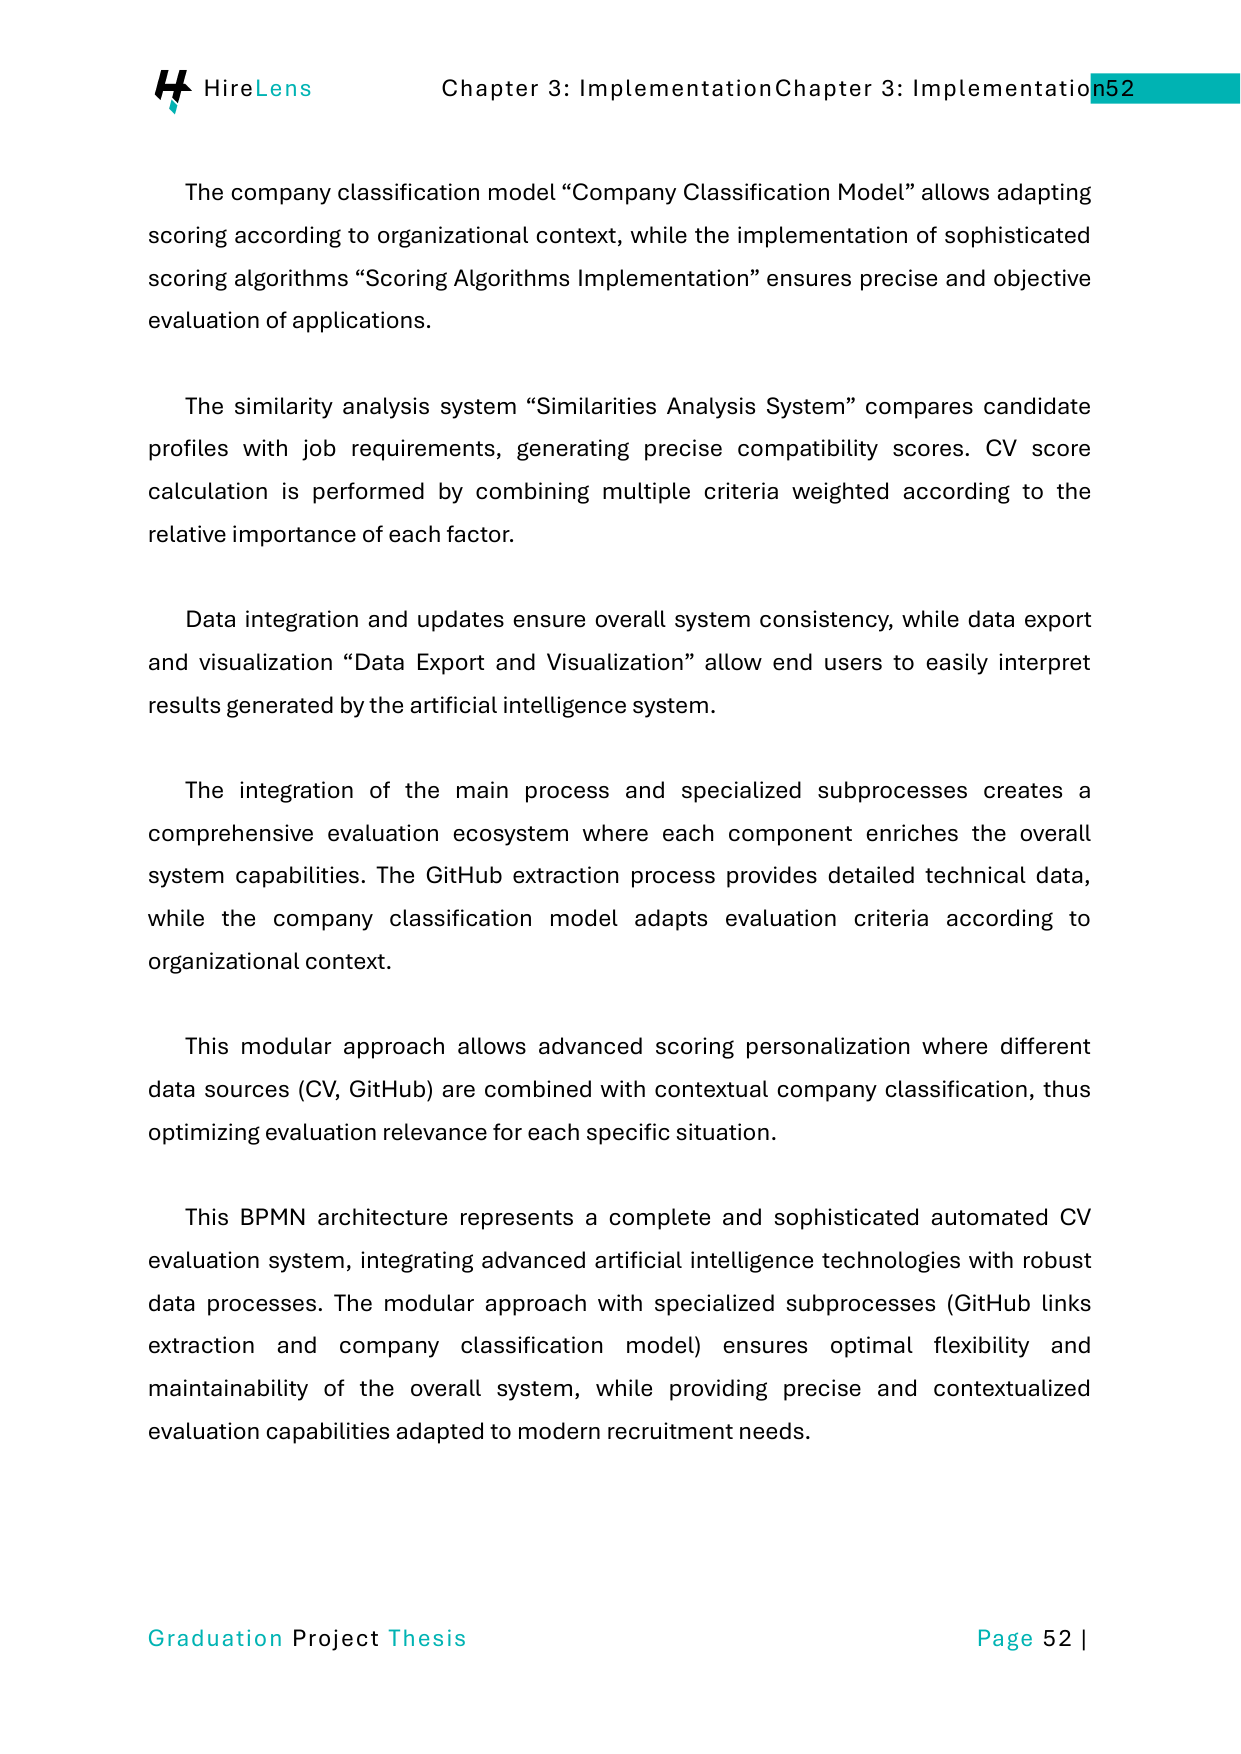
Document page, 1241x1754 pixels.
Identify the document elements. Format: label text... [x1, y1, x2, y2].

text The integration of the main process and specialized subprocesses creates a comprehensive evaluation ecosystem where each component enriches the overall system capabilities. The GitHub extraction process provides detailed technical data, while the company classification model adapts evaluation criteria according to organizational context. [148, 775, 1092, 976]
text The similarity analysis system “Similarities Analysis System” compares candidate profiles with job requirements, generating precise compatibility scores. CV score calculation is performed by combining multiple criteria weighted according to the relative importance of each factor. [148, 391, 1092, 549]
picture [147, 62, 198, 118]
text This modular approach allows advanced scoring personalization where different data sources (CV, GitHub) are combined with contextual company classification, thus optimizing evaluation relevance for each specific situation. [148, 1031, 1092, 1147]
text Data integration and updates ensure overall system consistency, while data export and visualization “Data Export and Visualization” allow end users to easily interpret results generated by the artificial intelligence system. [148, 604, 1092, 720]
text The company classification model “Company Classification Model” allows adapting scoring according to organizational context, while the implementation of sophisticated scoring algorithms “Scoring Algorithms Implementation” ensures precise and objective evaluation of applications. [148, 177, 1092, 336]
text This BPMN architecture represents a complete and sophisticated automated CV evaluation system, integrating advanced artificial intelligence technologies with robust data processes. The modular approach with specialized subprocesses (GitHub links extraction and company classification model) ensures optimal flexibility and maintainability of the overall system, while providing precise and contextualized evaluation capabilities adapted to modern recruitment needs. [148, 1202, 1092, 1446]
